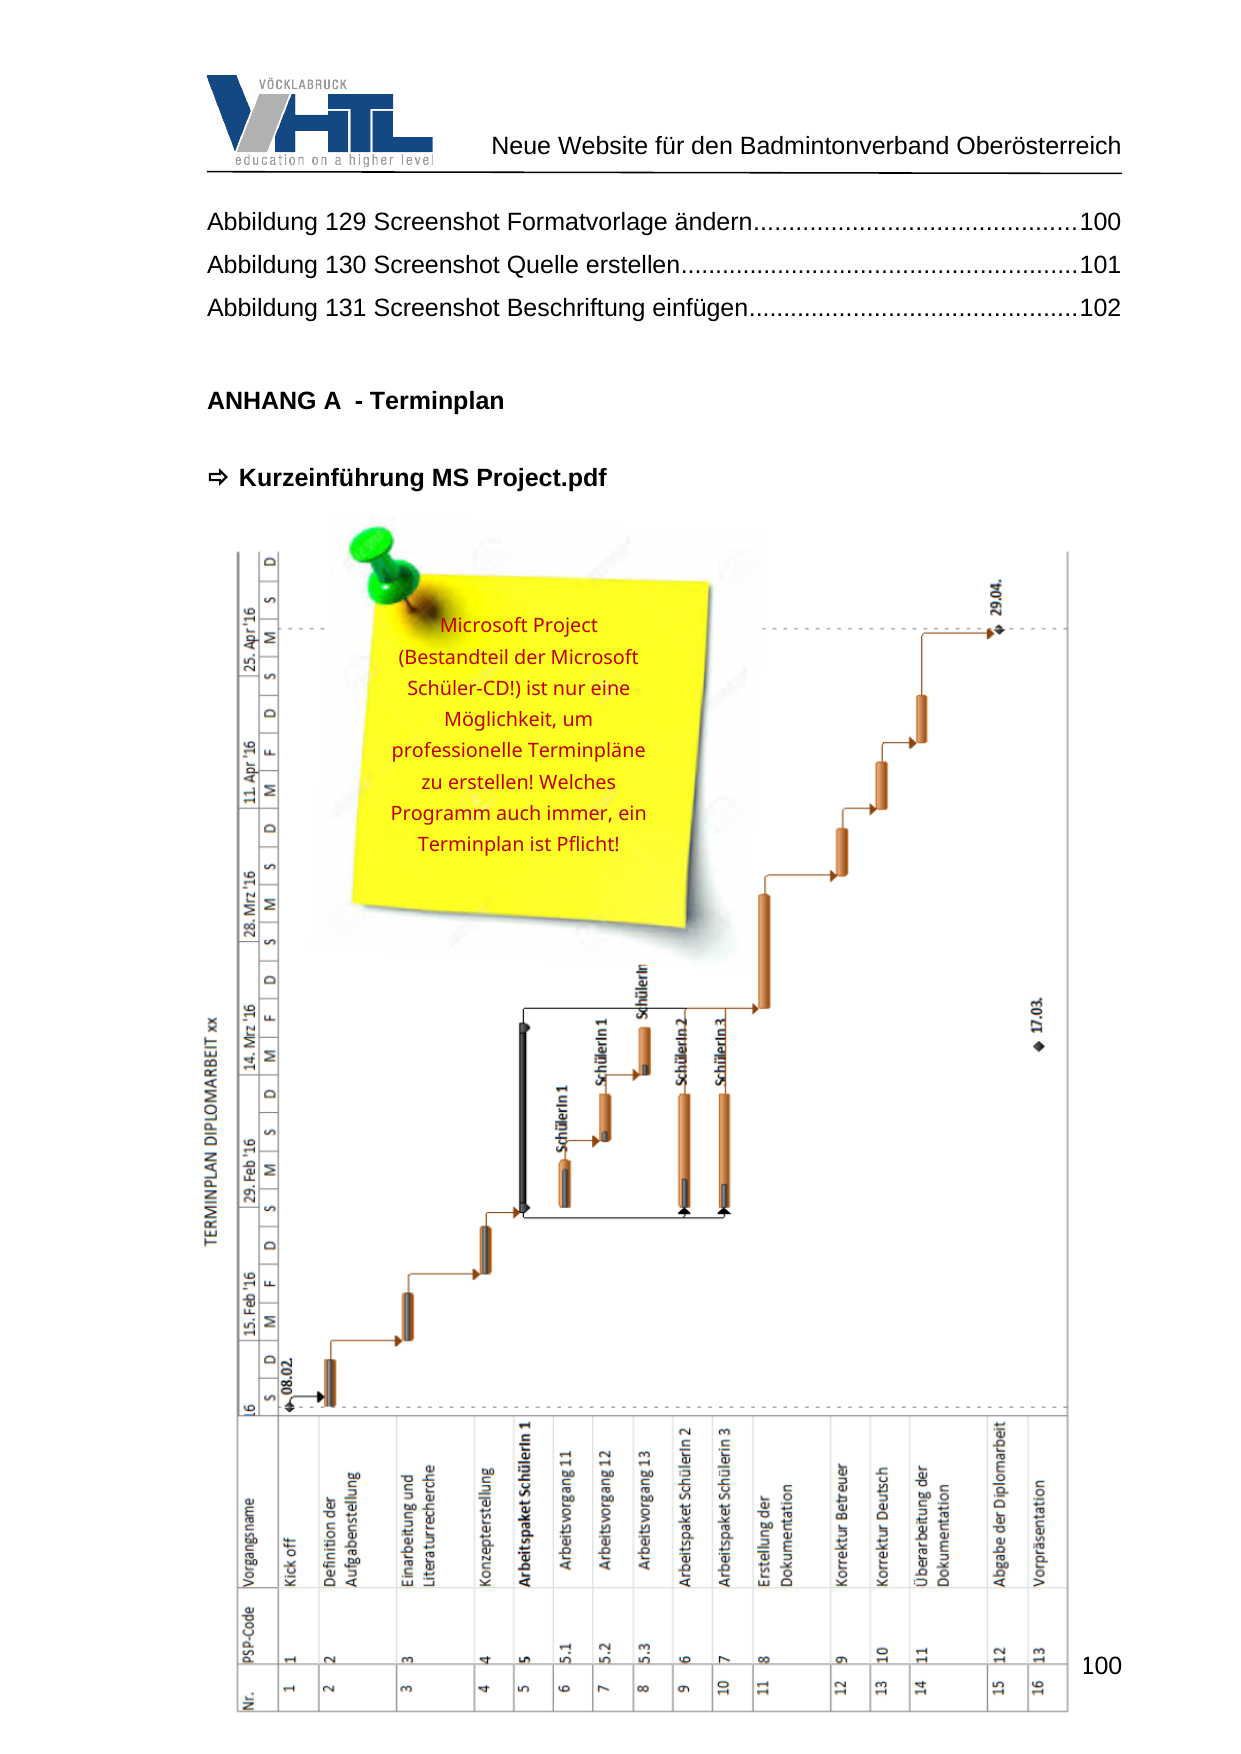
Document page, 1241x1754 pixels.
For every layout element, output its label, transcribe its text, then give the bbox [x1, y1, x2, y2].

text Abbildung 131 Screenshot Beschriftung einfügen 102 [207, 293, 1122, 322]
text Abbildung 129 Screenshot Formatvorlage ändern 100 [207, 207, 1122, 236]
subtitle - Terminplan [207, 386, 1122, 415]
picture [192, 513, 1084, 1721]
text Kurzeinführung MS Project.pdf [207, 463, 1122, 491]
picture [206, 75, 433, 167]
text Abbildung 130 Screenshot Quelle erstellen 101 [207, 250, 1122, 279]
